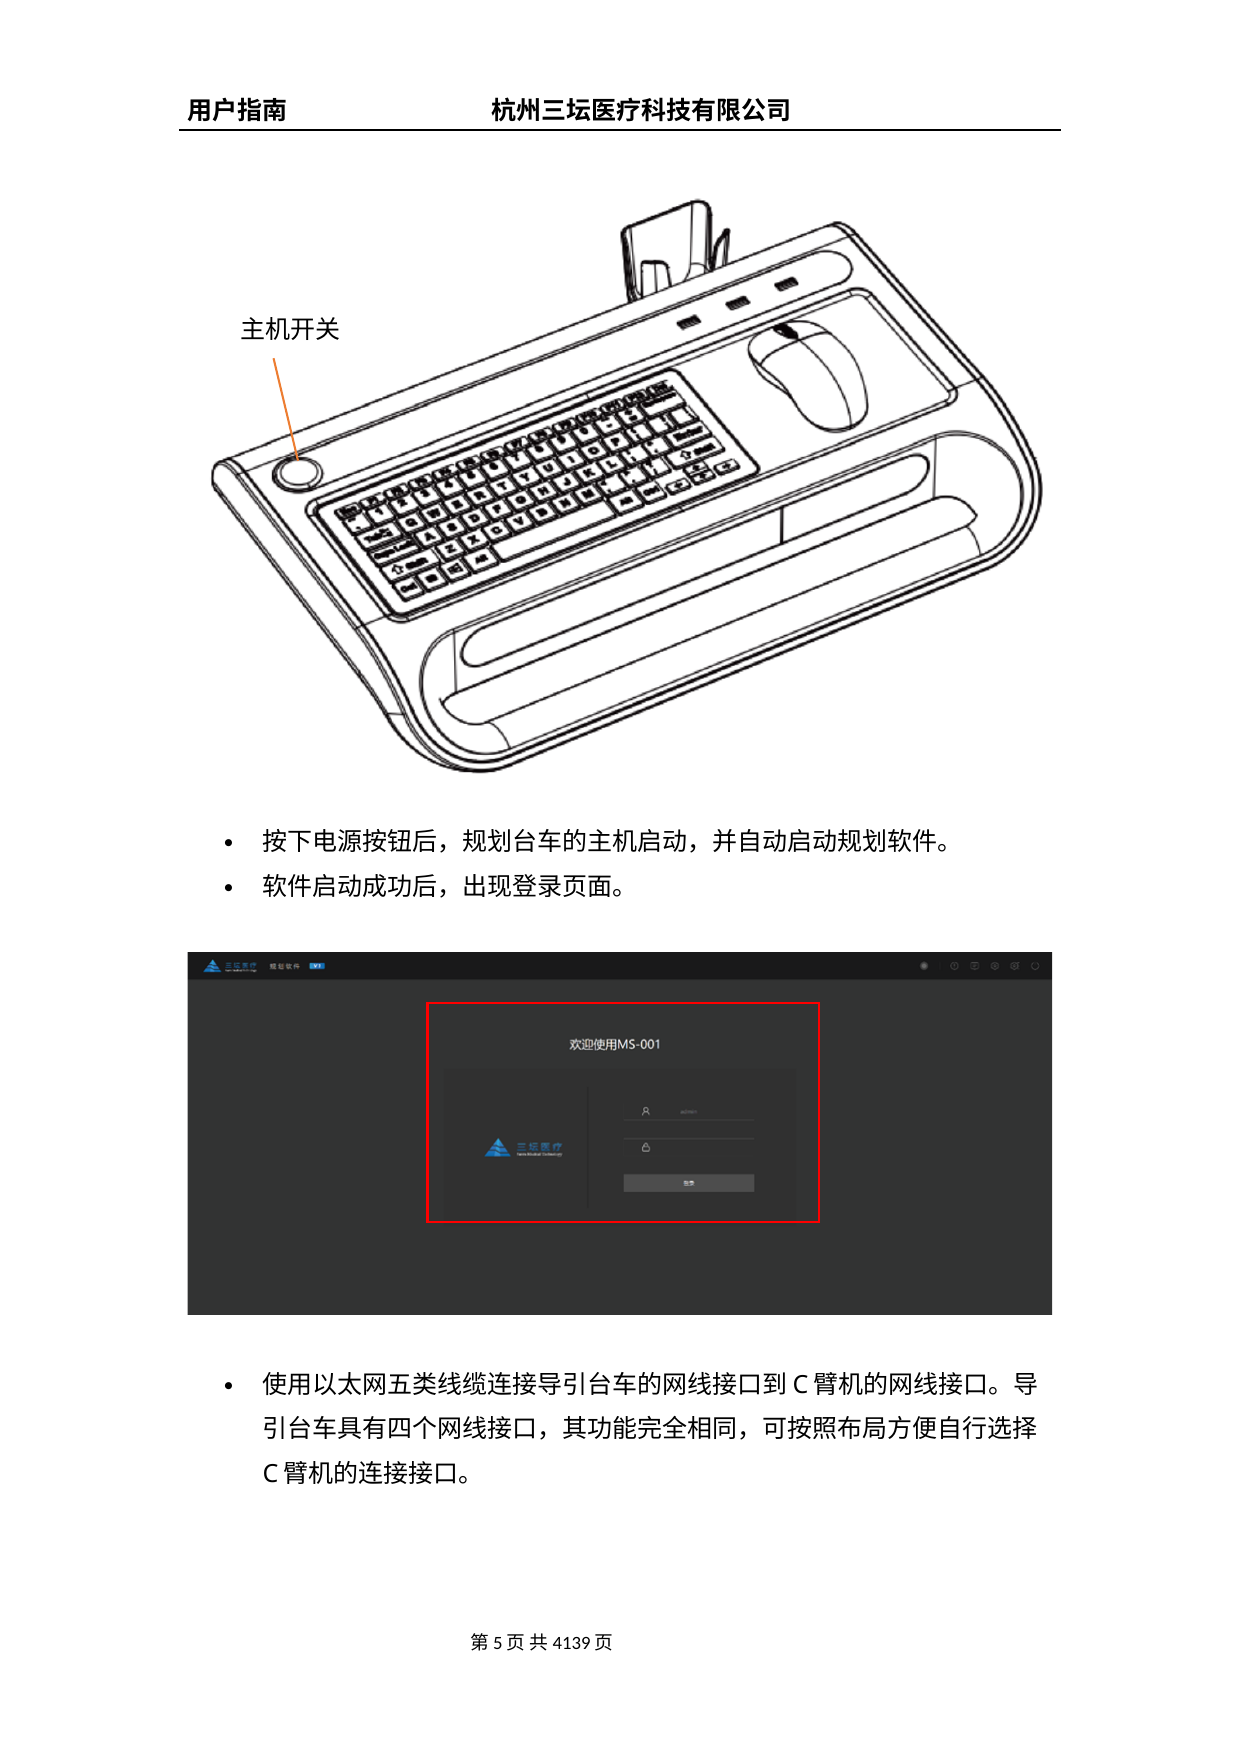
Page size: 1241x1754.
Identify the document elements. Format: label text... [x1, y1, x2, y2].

picture [187, 952, 1053, 1315]
list 按下电源按钮后，规划台车的主机启动，并自动启动规划软件。 [225, 818, 1053, 862]
list 软件启动成功后，出现登录页面。 [225, 862, 1053, 906]
picture [187, 180, 1051, 781]
list 使用以太网五类线缆连接导引台车的网线接口到C臂机的网线接口。导引台车具有四个网线接口，其功能完全相同，可按照布局方便自行选择C臂机的连接接口。 [225, 1361, 1053, 1493]
